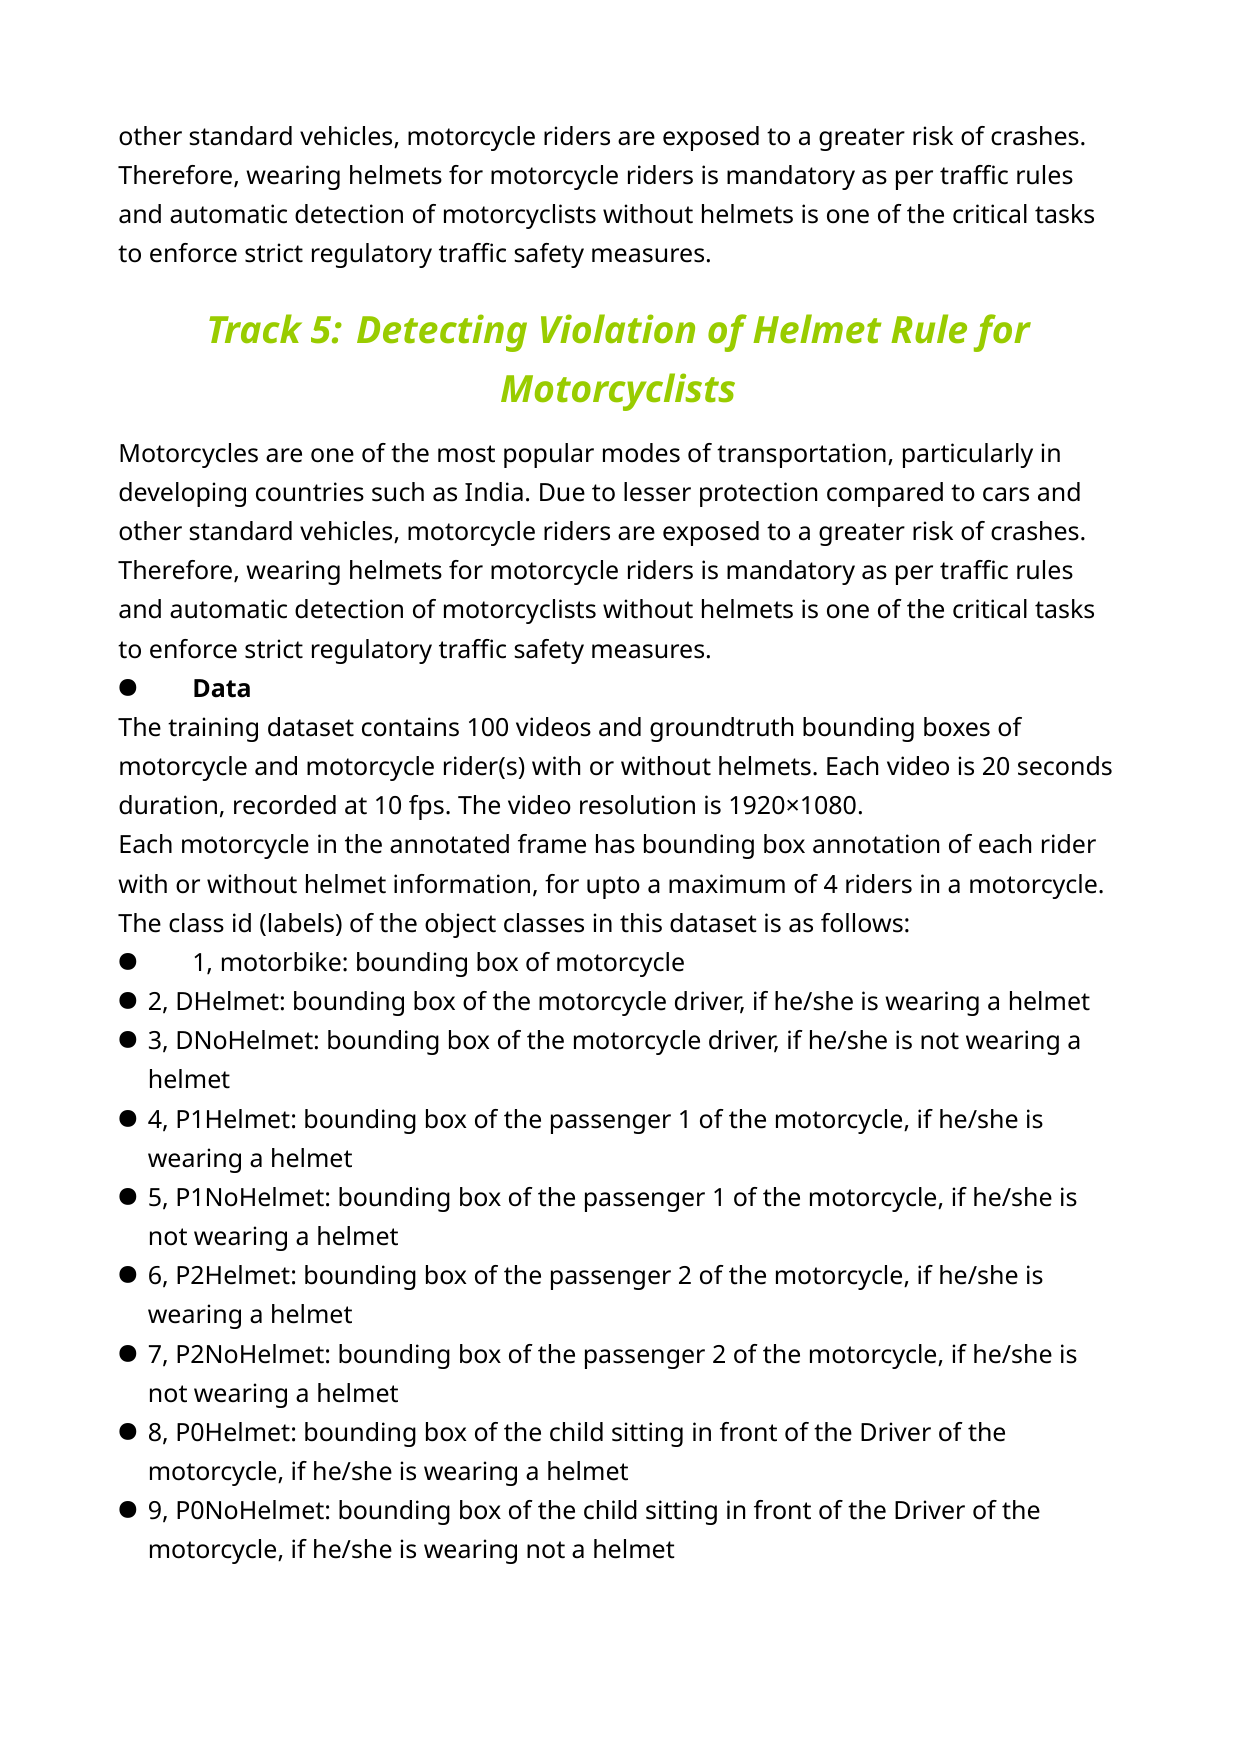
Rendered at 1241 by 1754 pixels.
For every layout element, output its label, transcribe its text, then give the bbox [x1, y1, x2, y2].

list 5, P1NoHelmet: bounding box of the passenger 1 of the motorcycle, if he/she is not wearing a helmet [118, 1179, 1122, 1253]
list Data [118, 670, 1122, 704]
list 9, P0NoHelmet: bounding box of the child sitting in front of the Driver of the motorcycle, if he/she is wearing not a helmet [118, 1493, 1122, 1566]
list 8, P0Helmet: bounding box of the child sitting in front of the Driver of the motorcycle, if he/she is wearing a helmet [118, 1414, 1122, 1488]
list 4, P1Helmet: bounding box of the passenger 1 of the motorcycle, if he/she is wearing a helmet [118, 1101, 1122, 1174]
text The training dataset contains 100 videos and groundtruth bounding boxes of motorcycle and motorcycle rider(s) with or without helmets. Each video is 20 seconds duration, recorded at 10 fps. The video resolution is 1920×1080. [118, 709, 1122, 822]
list 7, P2NoHelmet: bounding box of the passenger 2 of the motorcycle, if he/she is not wearing a helmet [118, 1336, 1122, 1409]
list 2, DHelmet: bounding box of the motorcycle driver, if he/she is wearing a helmet [118, 984, 1122, 1018]
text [118, 118, 1122, 270]
list 3, DNoHelmet: bounding box of the motorcycle driver, if he/she is not wearing a helmet [118, 1023, 1122, 1096]
list 6, P2Helmet: bounding box of the passenger 2 of the motorcycle, if he/she is wearing a helmet [118, 1258, 1122, 1331]
text Each motorcycle in the annotated frame has bounding box annotation of each rider with or without helmet information, for upto a maximum of 4 riders in a motorcycle. The class id (labels) of the object classes in this dataset is as follows: [118, 827, 1122, 939]
text Track 5: Detecting Violation of Helmet Rule for Motorcyclists [118, 303, 1122, 413]
list 1, motorbike: bounding box of motorcycle [118, 944, 1122, 979]
